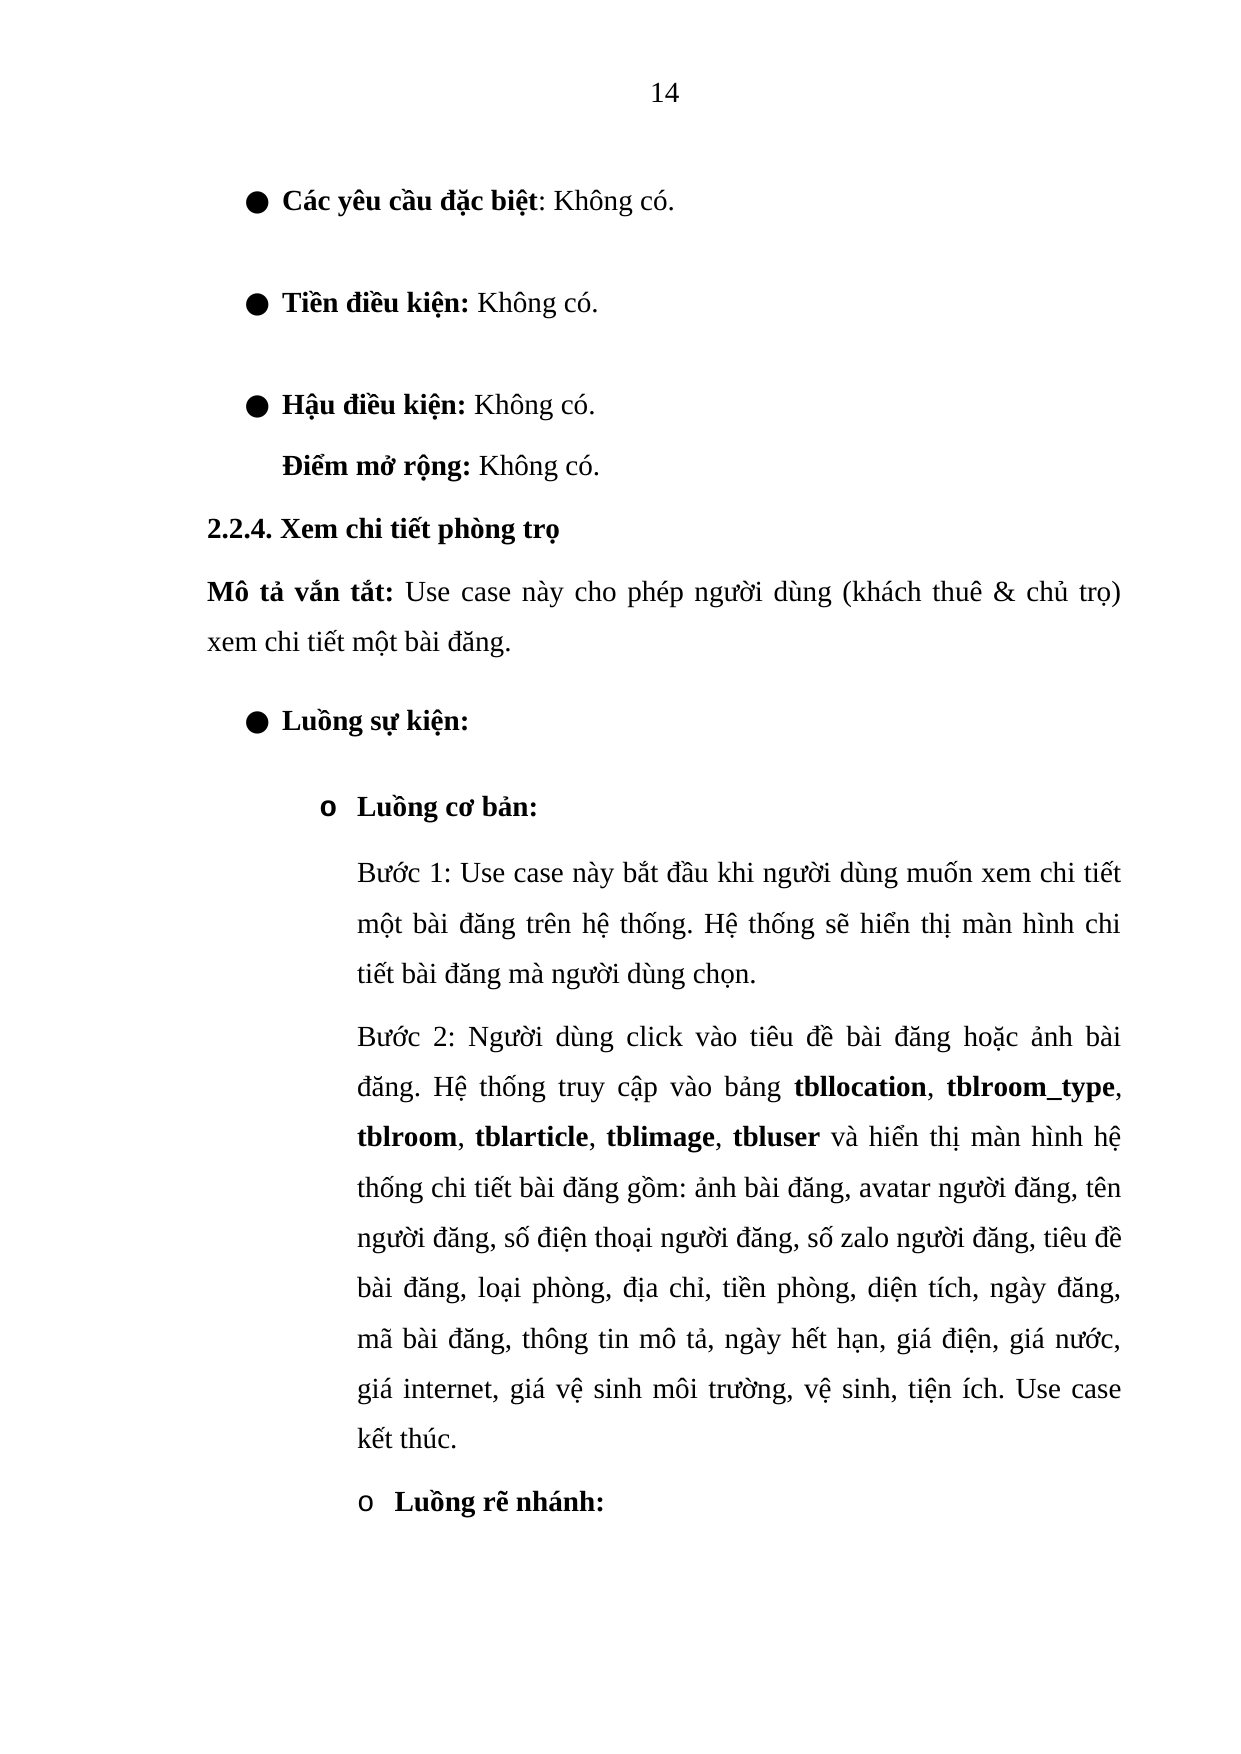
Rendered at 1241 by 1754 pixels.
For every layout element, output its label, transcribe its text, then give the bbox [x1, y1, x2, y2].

text Bước 2: Người dùng click vào tiêu đề bài đăng hoặc ảnh bài đăng. Hệ thống truy cập vào bảng tbllocation, tblroom_type, tblroom, tblarticle, tblimage, tbluser và hiển thị màn hình hệ thống chi tiết bài đăng gồm: ảnh bài đăng, avatar người đăng, tên người đăng, số điện thoại người đăng, số zalo người đăng, tiêu đề bài đăng, loại phòng, địa chỉ, tiền phòng, diện tích, ngày đăng, mã bài đăng, thông tin mô tả, ngày hết hạn, giá điện, giá nước, giá internet, giá vệ sinh môi trường, vệ sinh, tiện ích. Use case kết thúc. [357, 1019, 1122, 1455]
text Bước 1: Use case này bắt đầu khi người dùng muốn xem chi tiết một bài đăng trên hệ thống. Hệ thống sẽ hiển thị màn hình chi tiết bài đăng mà người dùng chọn. [357, 856, 1122, 990]
list Tiền điều kiện: Không có. [244, 269, 1122, 329]
list Luồng sự kiện: [244, 687, 1122, 747]
text Mô tả vắn tắt: Use case này cho phép người dùng (khách thuê & chủ trọ) xem chi tiết một bài đăng. [207, 574, 1122, 657]
list Các yêu cầu đặc biệt: Không có. [244, 167, 1122, 227]
text 2.2.4. Xem chi tiết phòng trọ [207, 511, 1122, 544]
list Luồng rẽ nhánh: [357, 1484, 1122, 1520]
list Hậu điều kiện: Không có. Điểm mở rộng: Không có. [244, 371, 1122, 482]
list Luồng cơ bản: [319, 789, 1122, 825]
